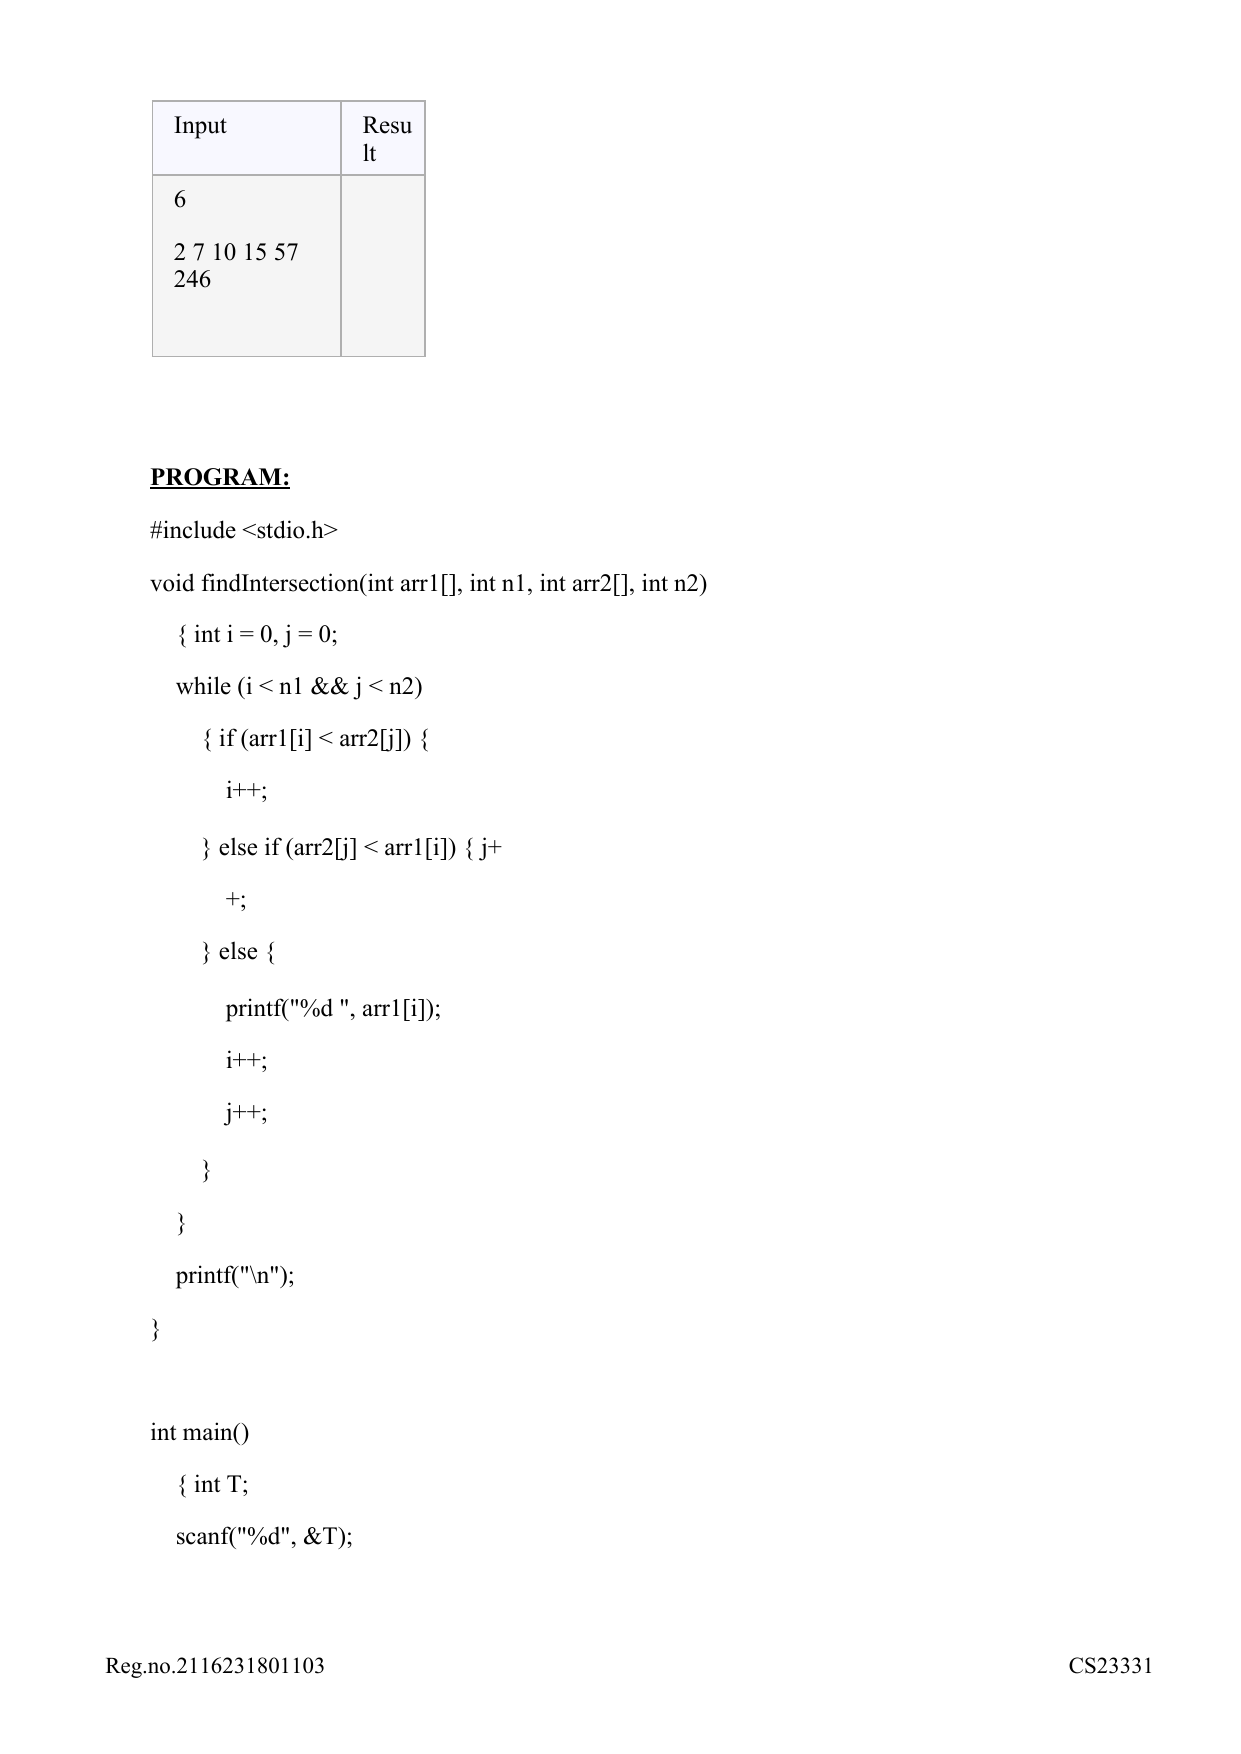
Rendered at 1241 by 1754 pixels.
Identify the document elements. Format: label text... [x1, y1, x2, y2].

table_header Input [153, 102, 340, 174]
text j++; [226, 1098, 1155, 1126]
text printf("%d ", arr1[i]); i++; [226, 994, 451, 1074]
text scanf("%d", &T); [176, 1522, 1155, 1550]
text } else { [201, 937, 1155, 965]
text } [150, 1314, 1155, 1342]
text PROGRAM: [150, 463, 1155, 491]
text } else if (arr2[j] < arr1[i]) { j++; [201, 833, 508, 913]
text void findIntersection(int arr1[], int n1, int arr2[], int n2) { int i = 0, j = 0; [150, 569, 746, 648]
text #include <stdio.h> [150, 516, 1155, 544]
text while (i < n1 && j < n2) { if (arr1[i] < arr2[j]) { [176, 672, 449, 752]
text printf("\n"); [176, 1261, 1155, 1289]
text } [176, 1208, 1155, 1236]
text } [201, 1155, 1155, 1183]
table_cell [342, 176, 424, 356]
text int main() { int T; [150, 1418, 288, 1498]
text i++; [226, 777, 1155, 804]
table_header Result [342, 102, 424, 174]
table_cell 6 2 7 10 15 57 246 [153, 176, 340, 356]
